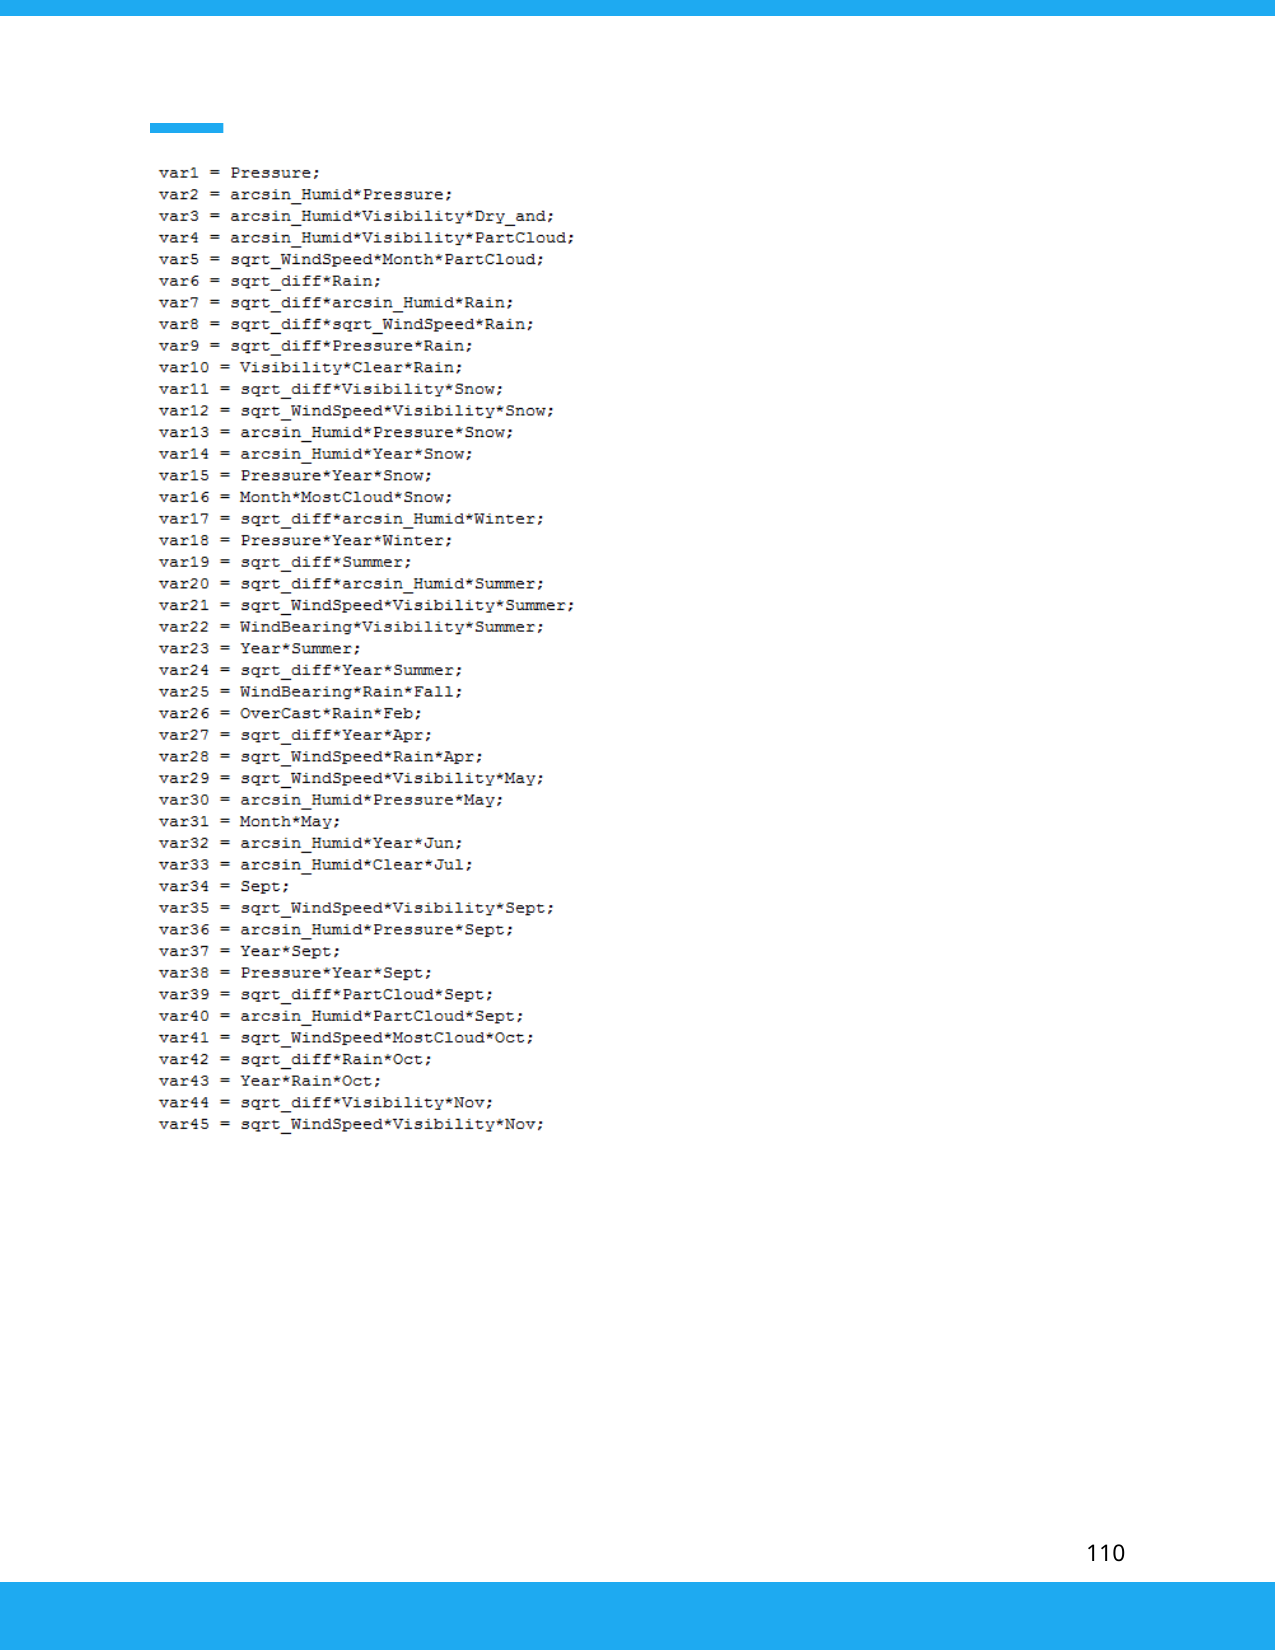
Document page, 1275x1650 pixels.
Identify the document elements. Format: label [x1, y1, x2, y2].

picture [0, 1582, 1275, 1650]
picture [150, 123, 224, 133]
picture [150, 160, 584, 1138]
picture [0, 0, 1275, 16]
